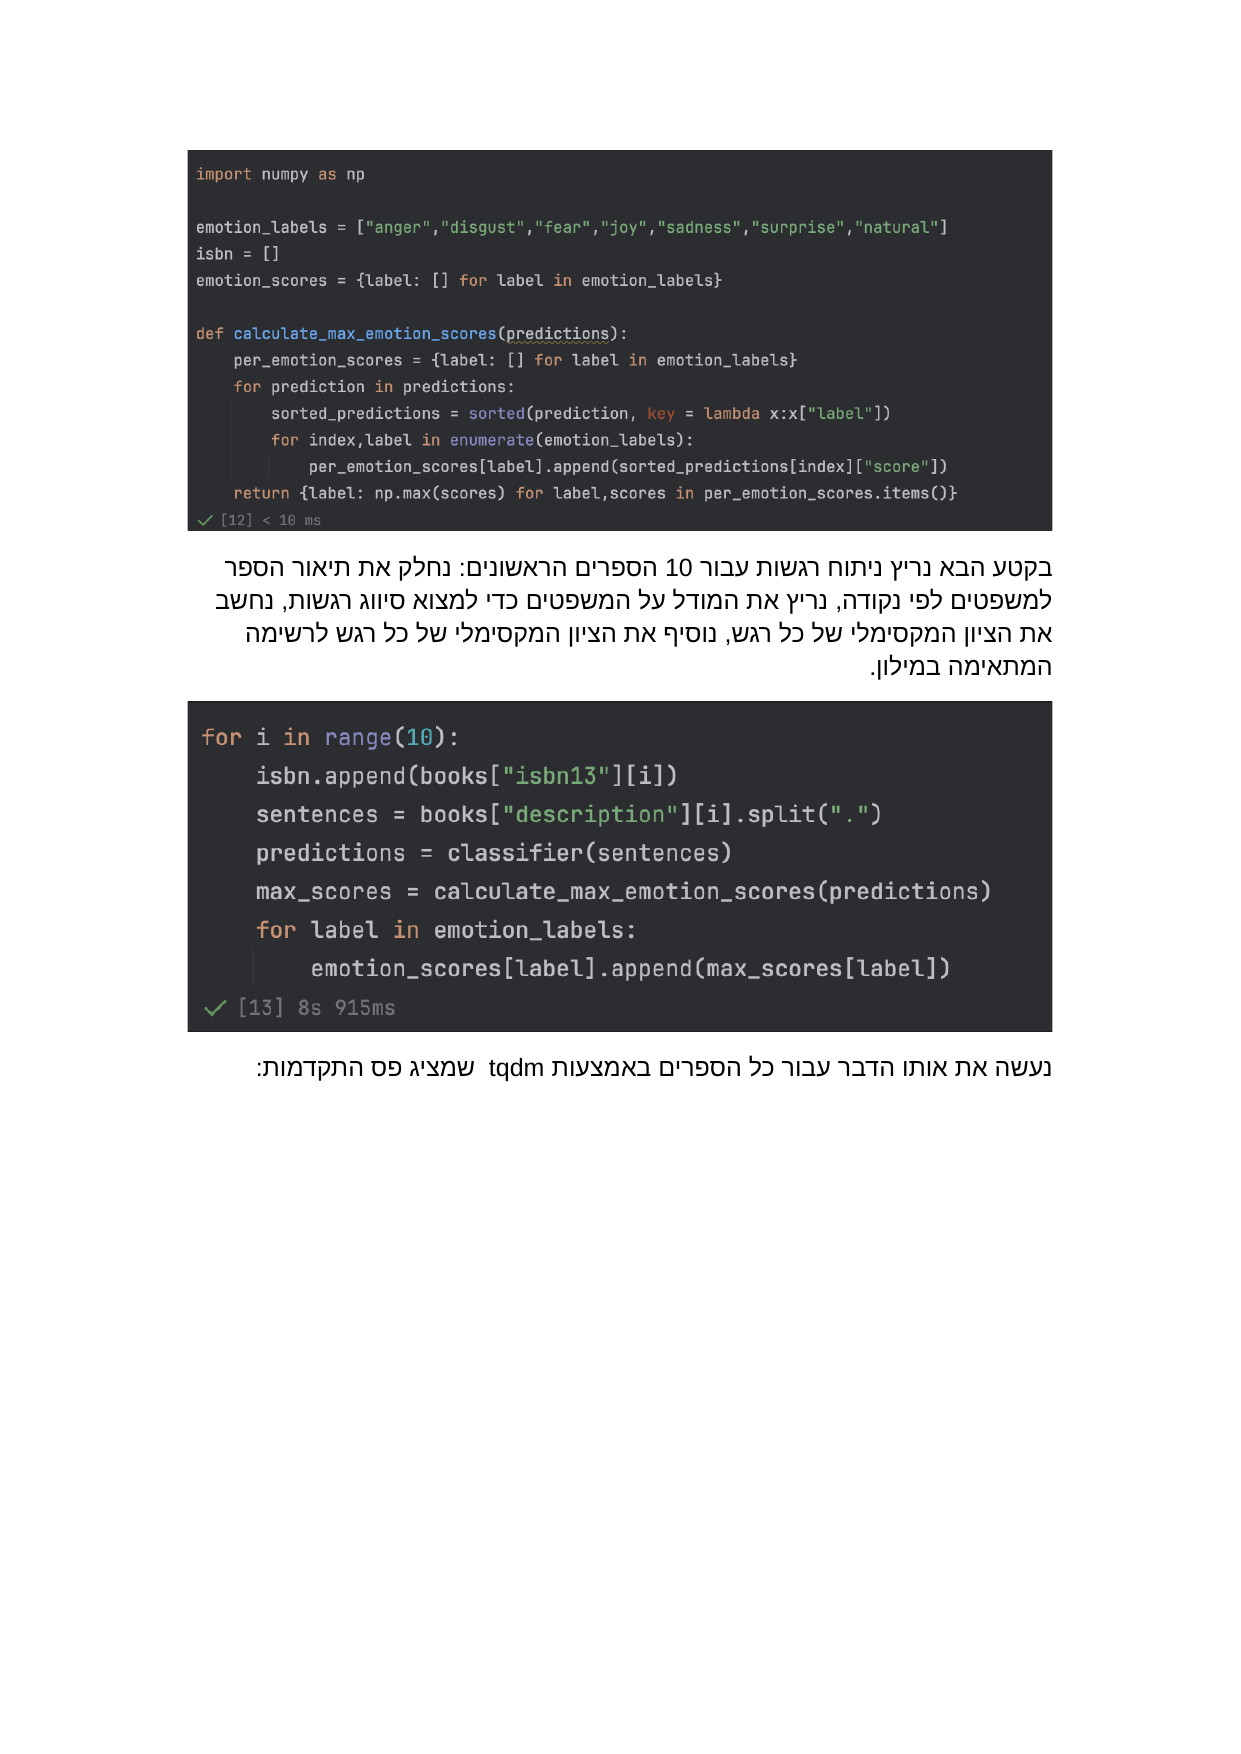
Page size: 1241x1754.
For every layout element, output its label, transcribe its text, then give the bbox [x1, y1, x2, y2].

picture [187, 150, 1053, 531]
picture [187, 701, 1053, 1032]
text בקטע הבא נריץ ניתוח רגשות עבור 10 הספרים הראשונים: נחלק את תיאור הספר למשפטים לפי נקודה, נריץ את המודל על המשפטים כדי למצוא סיווג רגשות, נחשב את הציון המקסימלי של כל רגש, נוסיף את הציון המקסימלי של כל רגש לרשימה המתאימה במילון. [187, 553, 1053, 680]
text נעשה את אותו הדבר עבור כל הספרים באמצעות tqdm שמציג פס התקדמות: [187, 1053, 1053, 1082]
